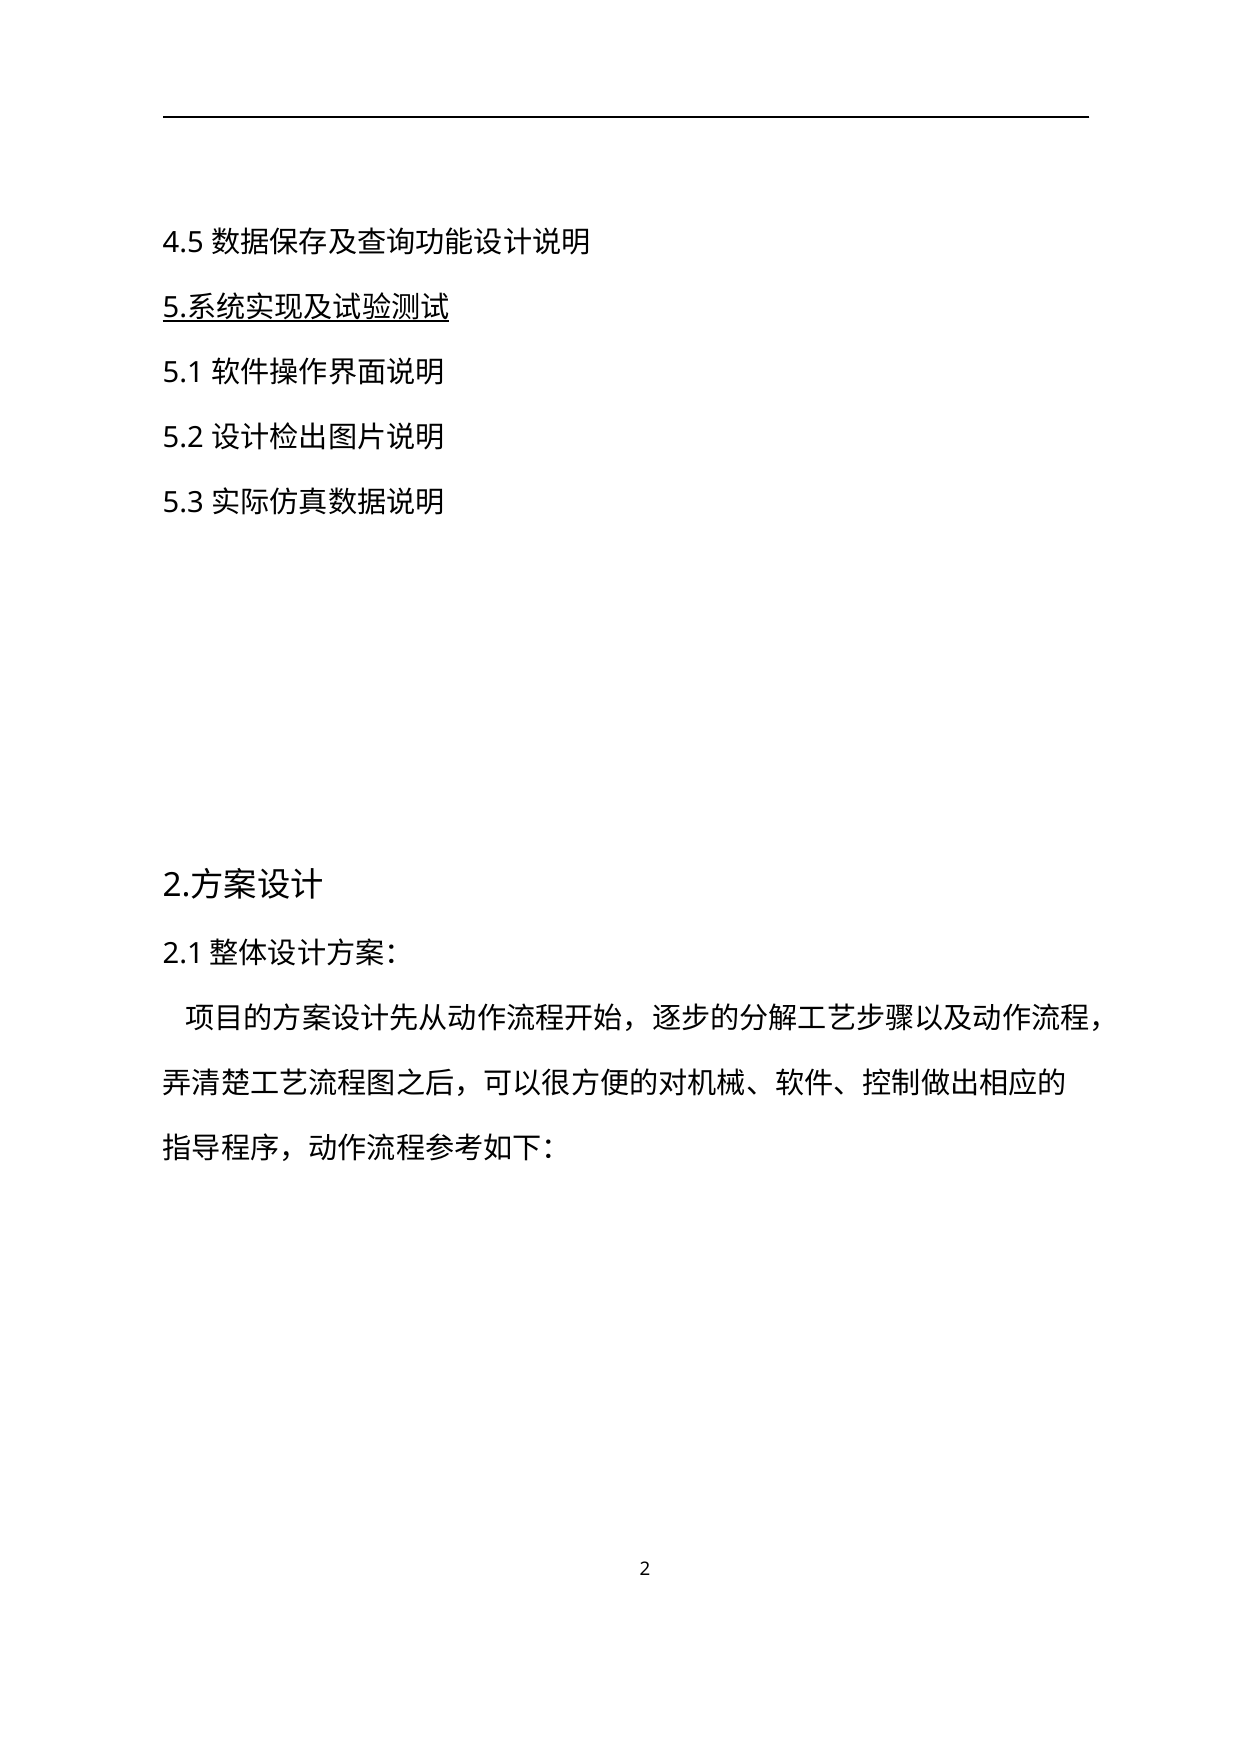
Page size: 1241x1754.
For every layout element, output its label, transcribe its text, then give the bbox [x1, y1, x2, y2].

text 5.2 设计检出图片说明 [162, 403, 1089, 468]
text 5.1 软件操作界面说明 [162, 338, 1089, 403]
text 2.方案设计 [162, 858, 1089, 906]
text 项目的方案设计先从动作流程开始，逐步的分解工艺步骤以及动作流程，弄清楚工艺流程图之后，可以很方便的对机械、软件、控制做出相应的指导程序，动作流程参考如下： [162, 983, 1089, 1178]
text 5.3 实际仿真数据说明 [162, 468, 1089, 533]
text 4.5 数据保存及查询功能设计说明 [162, 208, 1089, 273]
text 2.1整体设计方案： [162, 918, 1089, 983]
text 5.系统实现及试验测试 [162, 273, 1089, 338]
